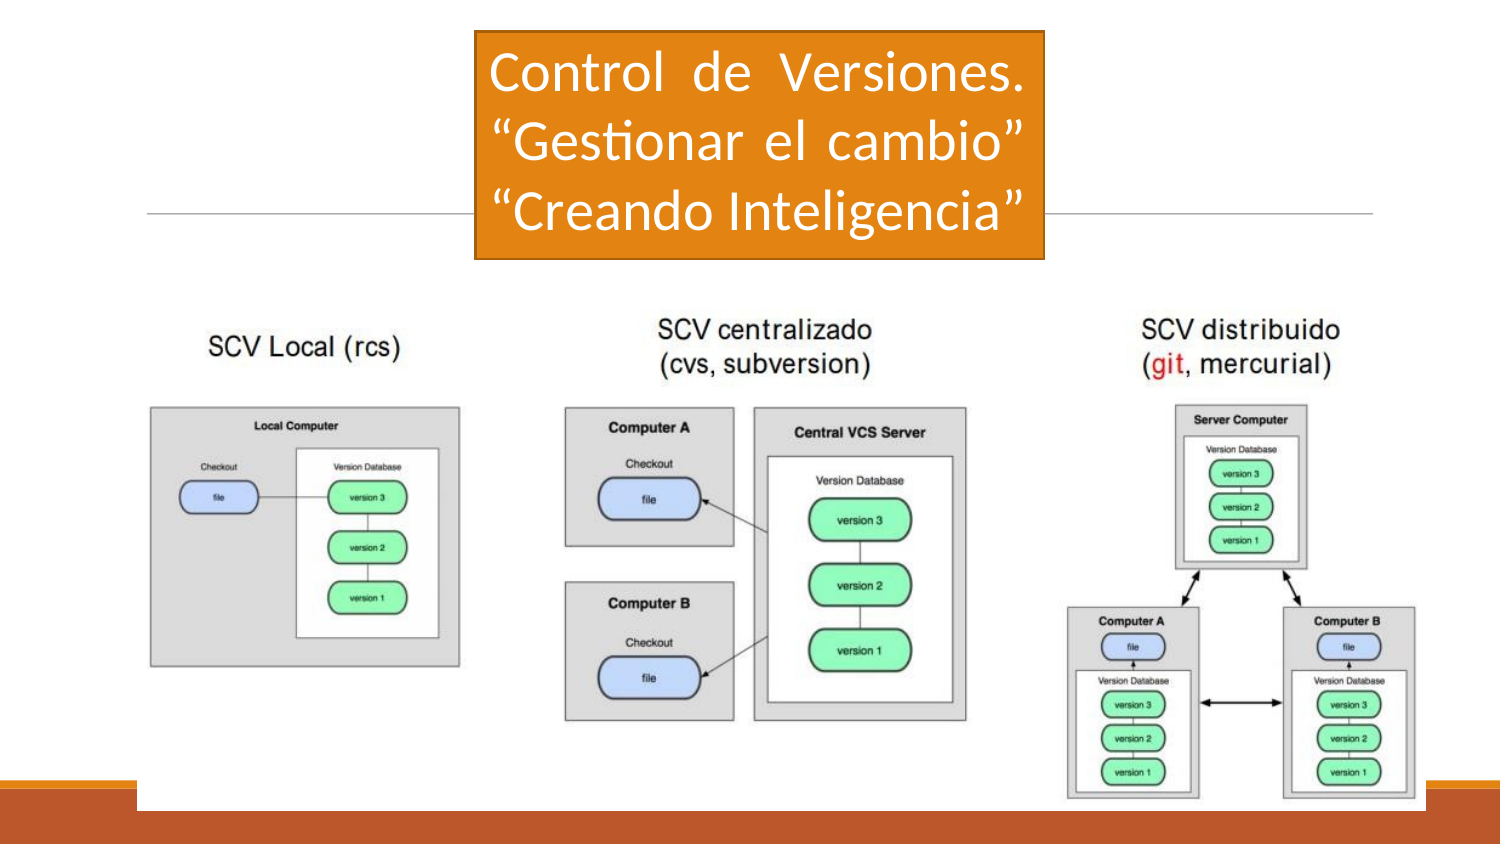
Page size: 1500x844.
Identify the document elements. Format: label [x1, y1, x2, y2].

picture [137, 309, 1426, 811]
